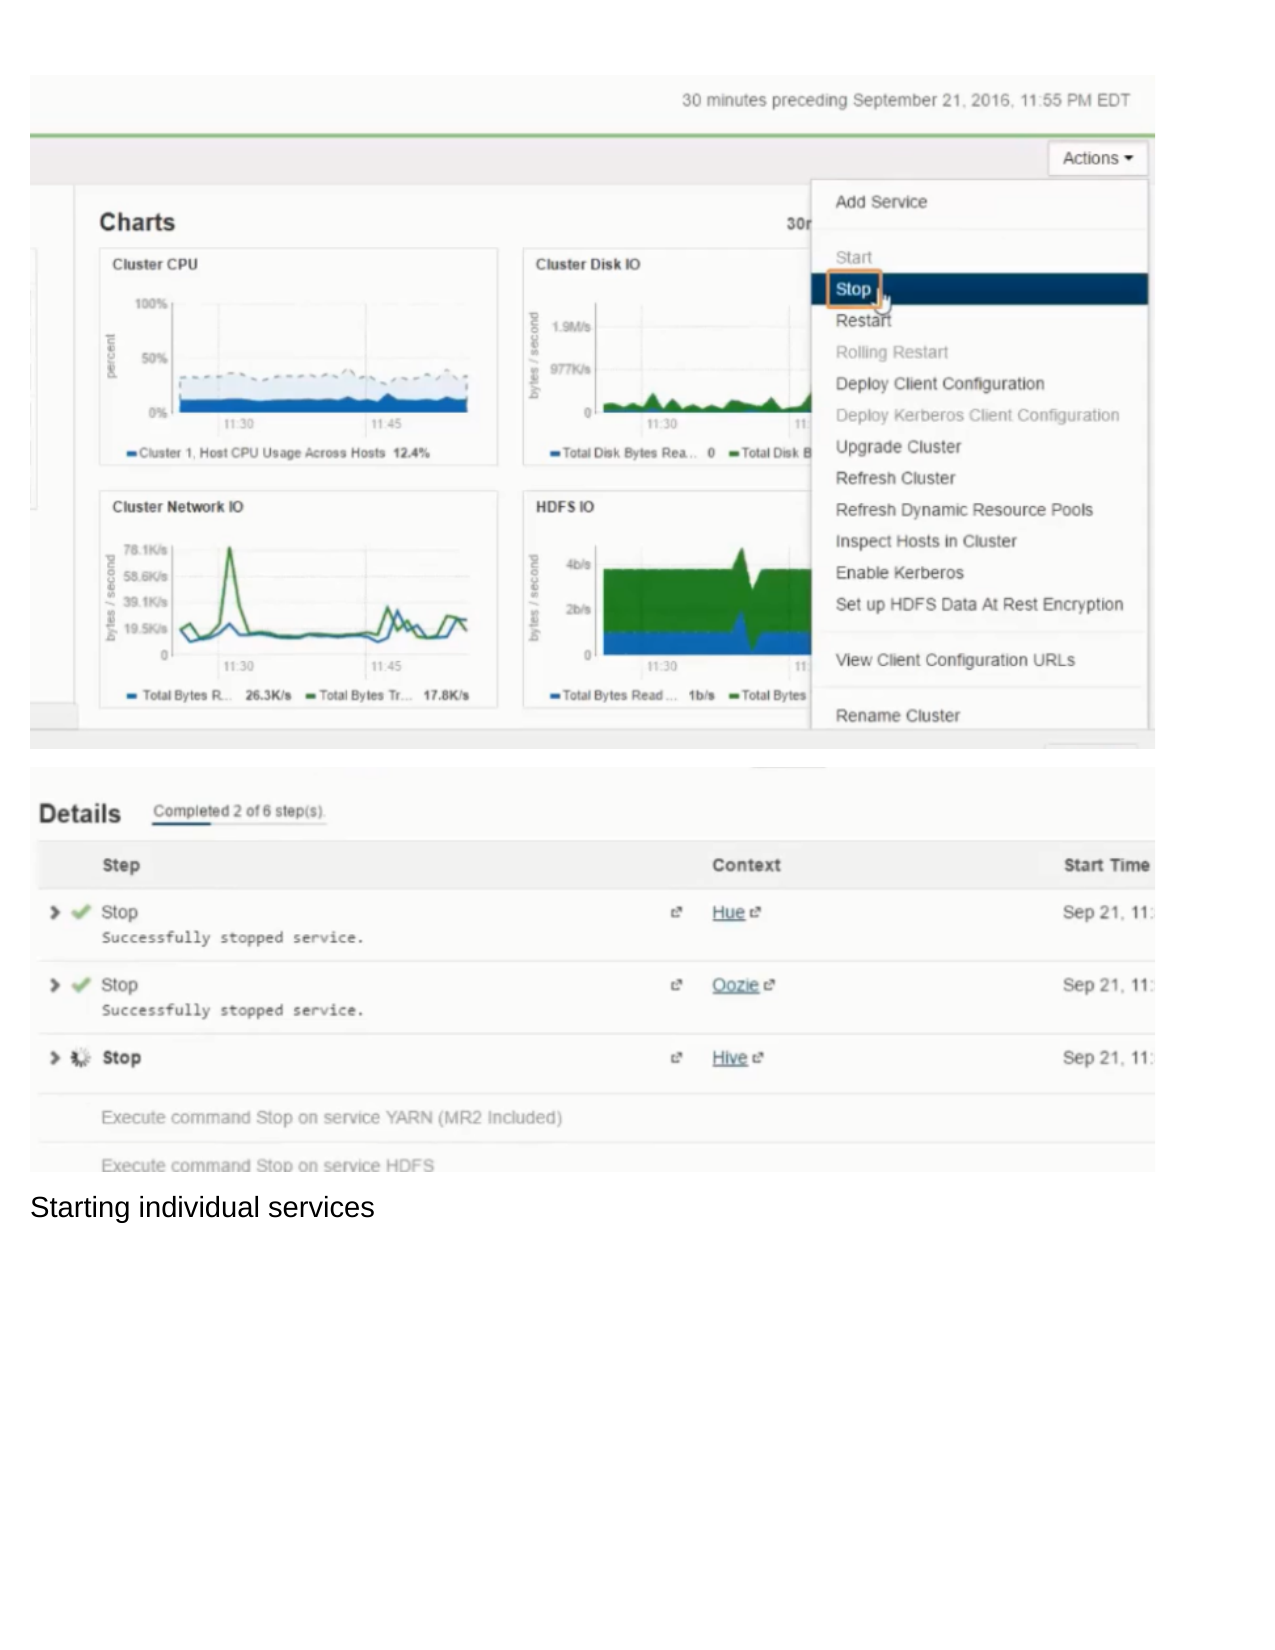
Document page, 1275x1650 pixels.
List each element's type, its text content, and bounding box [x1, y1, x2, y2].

picture [30, 75, 1155, 749]
text Starting individual services [30, 1190, 1200, 1224]
picture [30, 767, 1155, 1172]
